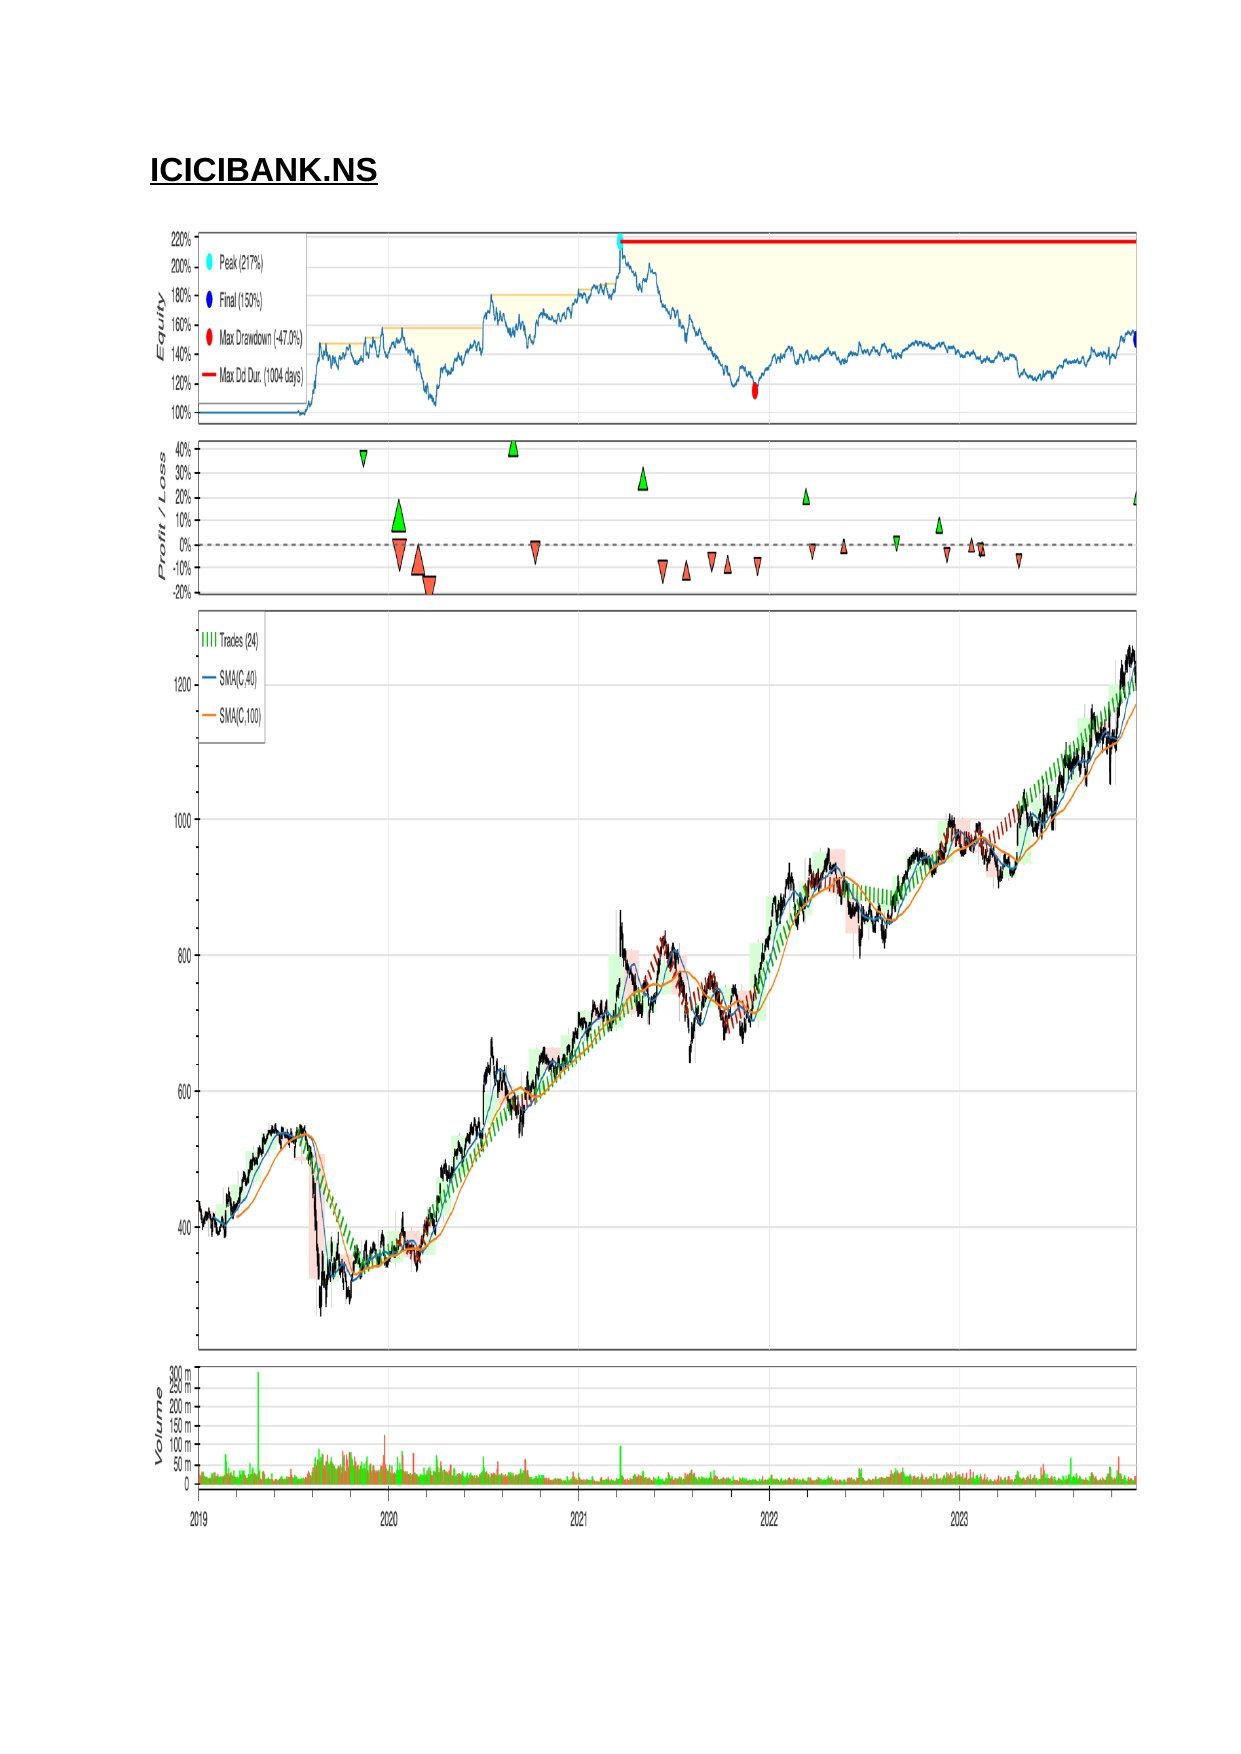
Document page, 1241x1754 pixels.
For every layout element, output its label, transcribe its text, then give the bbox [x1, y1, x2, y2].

picture [150, 226, 1163, 1530]
text ICICIBANK.NS [150, 150, 1090, 188]
